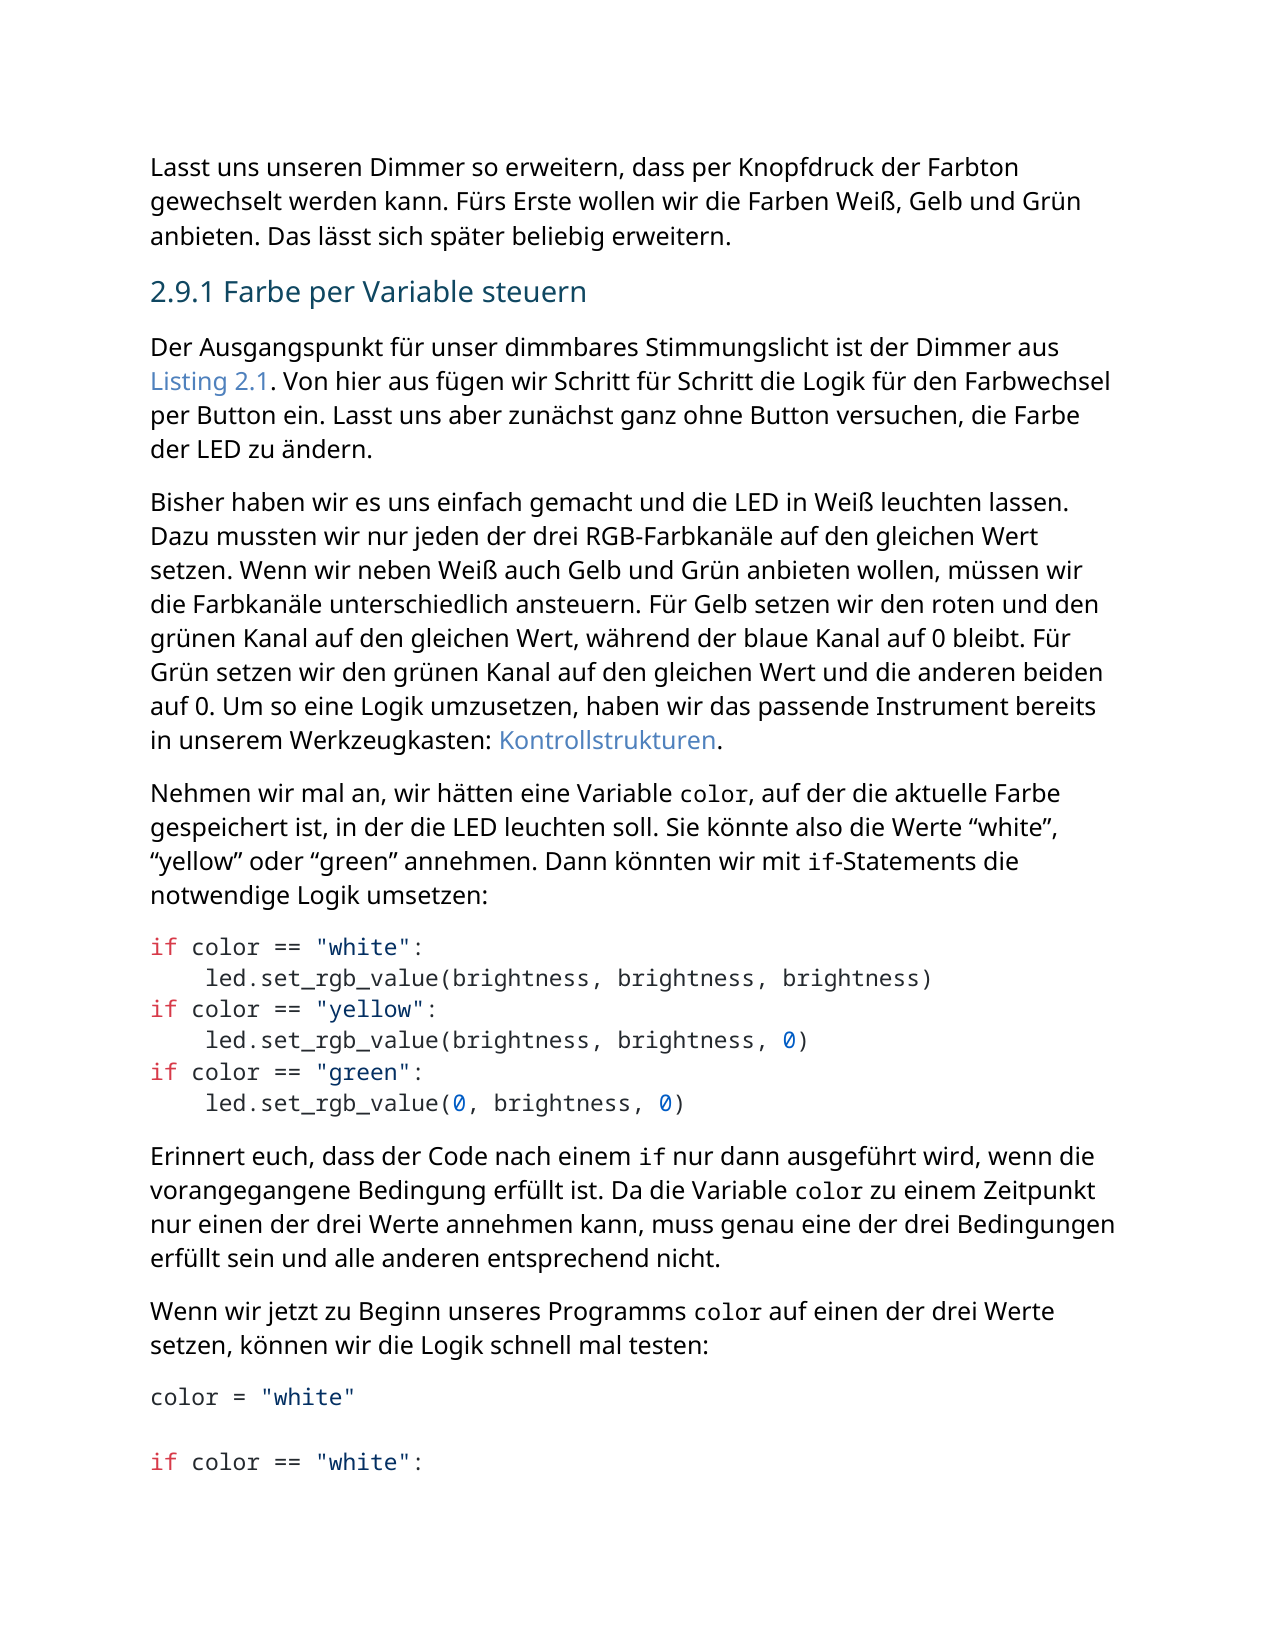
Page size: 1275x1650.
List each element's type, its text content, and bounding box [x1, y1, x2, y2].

text Bisher haben wir es uns einfach gemacht und die LED in Weiß leuchten lassen. Dazu mussten wir nur jeden der drei RGB-Farbkanäle auf den gleichen Wert setzen. Wenn wir neben Weiß auch Gelb und Grün anbieten wollen, müssen wir die Farbkanäle unterschiedlich ansteuern. Für Gelb setzen wir den roten und den grünen Kanal auf den gleichen Wert, während der blaue Kanal auf 0 bleibt. Für Grün setzen wir den grünen Kanal auf den gleichen Wert und die anderen beiden auf 0. Um so eine Logik umzusetzen, haben wir das passende Instrument bereits in unserem Werkzeugkasten: Kontrollstrukturen. [150, 484, 1125, 757]
subtitle 2.9.1 Farbe per Variable steuern [150, 271, 1125, 311]
text Der Ausgangspunkt für unser dimmbares Stimmungslicht ist der Dimmer aus Listing 2.1. Von hier aus fügen wir Schritt für Schritt die Logik für den Farbwechsel per Button ein. Lasst uns aber zunächst ganz ohne Button versuchen, die Farbe der LED zu ändern. [150, 329, 1125, 466]
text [150, 1381, 1125, 1477]
text Lasst uns unseren Dimmer so erweitern, dass per Knopfdruck der Farbton gewechselt werden kann. Fürs Erste wollen wir die Farben Weiß, Gelb und Grün anbieten. Das lässt sich später beliebig erweitern. [150, 150, 1125, 252]
text if color == "white": led.set_rgb_value(brightness, brightness, brightness) if color == "yellow": led.set_rgb_value(brightness, brightness, 0) if color == "green": led.set_rgb_value(0, brightness, 0) [150, 931, 1125, 1118]
text Erinnert euch, dass der Code nach einem if nur dann ausgeführt wird, wenn die vorangegangene Bedingung erfüllt ist. Da die Variable color zu einem Zeitpunkt nur einen der drei Werte annehmen kann, muss genau eine der drei Bedingungen erfüllt sein und alle anderen entsprechend nicht. [150, 1139, 1125, 1275]
text Wenn wir jetzt zu Beginn unseres Programms color auf einen der drei Werte setzen, können wir die Logik schnell mal testen: [150, 1294, 1125, 1362]
text Nehmen wir mal an, wir hätten eine Variable color, auf der die aktuelle Farbe gespeichert ist, in der die LED leuchten soll. Sie könnte also die Werte “white”, “yellow” oder “green” annehmen. Dann könnten wir mit if-Statements die notwendige Logik umsetzen: [150, 776, 1125, 912]
